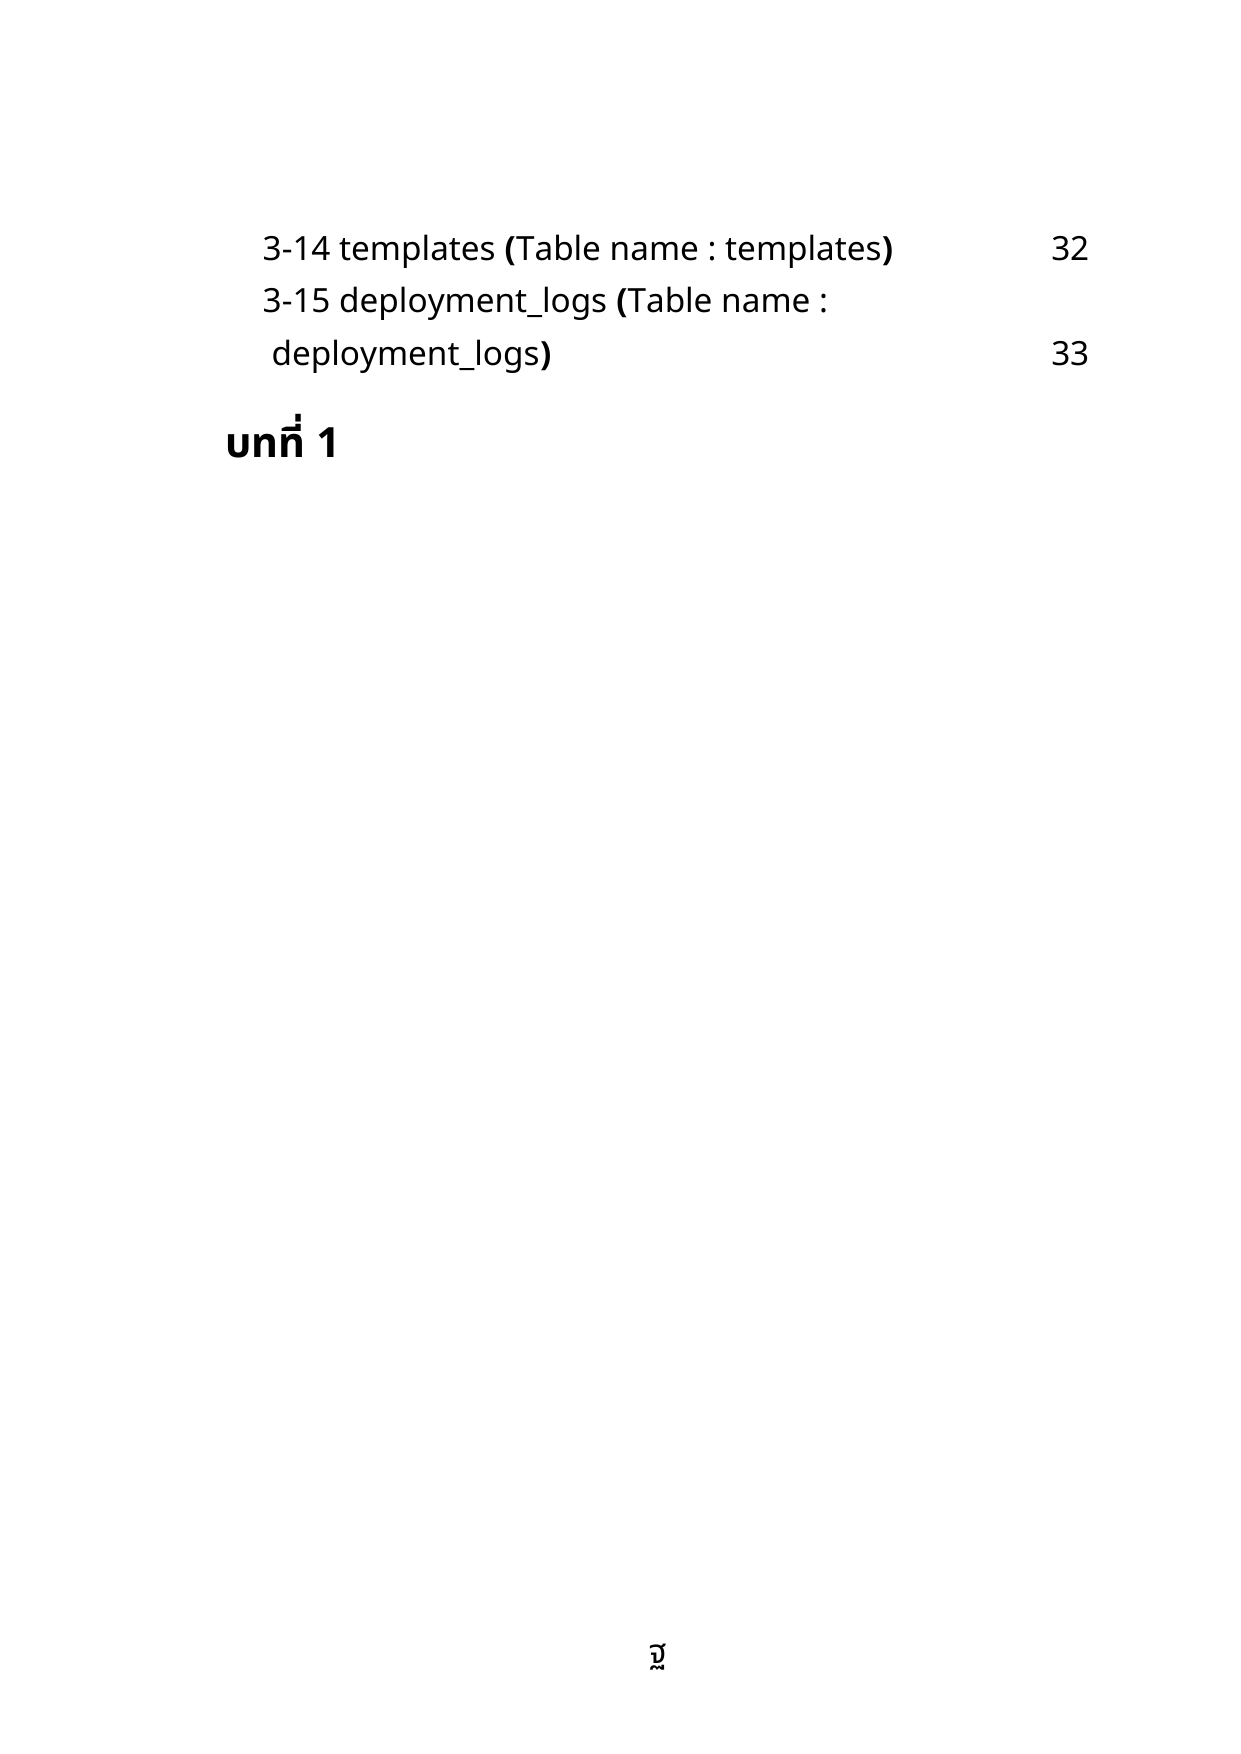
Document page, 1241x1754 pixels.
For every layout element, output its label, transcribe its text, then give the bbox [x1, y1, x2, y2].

text 3-15 deployment_logs (Table name : deployment_logs) 33 [262, 277, 1090, 375]
text 3-14 templates (Table name : templates) 32 [262, 225, 1090, 270]
